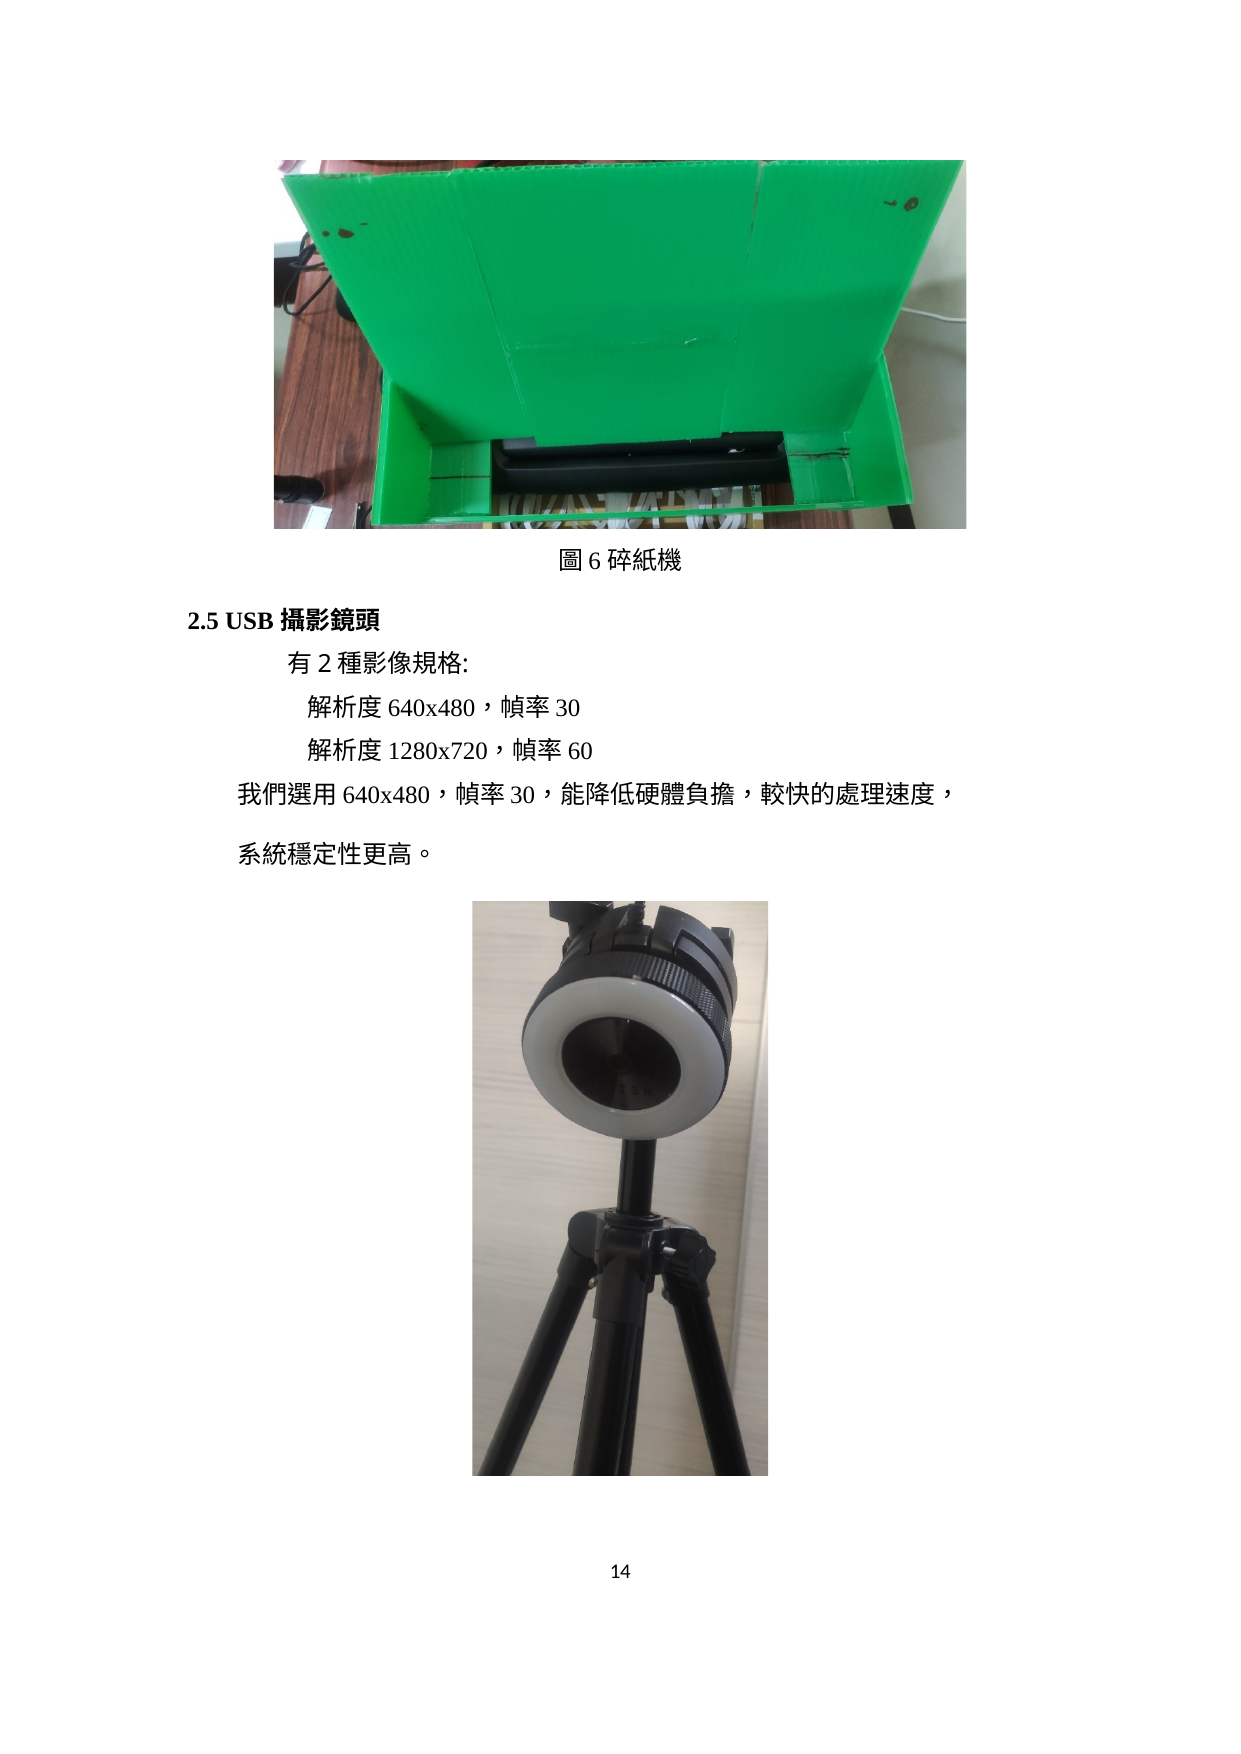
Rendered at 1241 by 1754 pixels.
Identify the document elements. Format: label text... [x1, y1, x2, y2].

text 2.5 USB 攝影鏡頭 有2種影像規格: 解析度 640x480，幀率30 解析度 1280x720，幀率60 我們選用640x480，幀率30，能降低硬體負擔，較快的處理速度， [187, 600, 1053, 811]
picture [273, 160, 967, 529]
text 圖6 碎紙機 [187, 540, 1053, 577]
text 系統穩定性更高。 [187, 833, 1053, 871]
picture [472, 901, 769, 1476]
